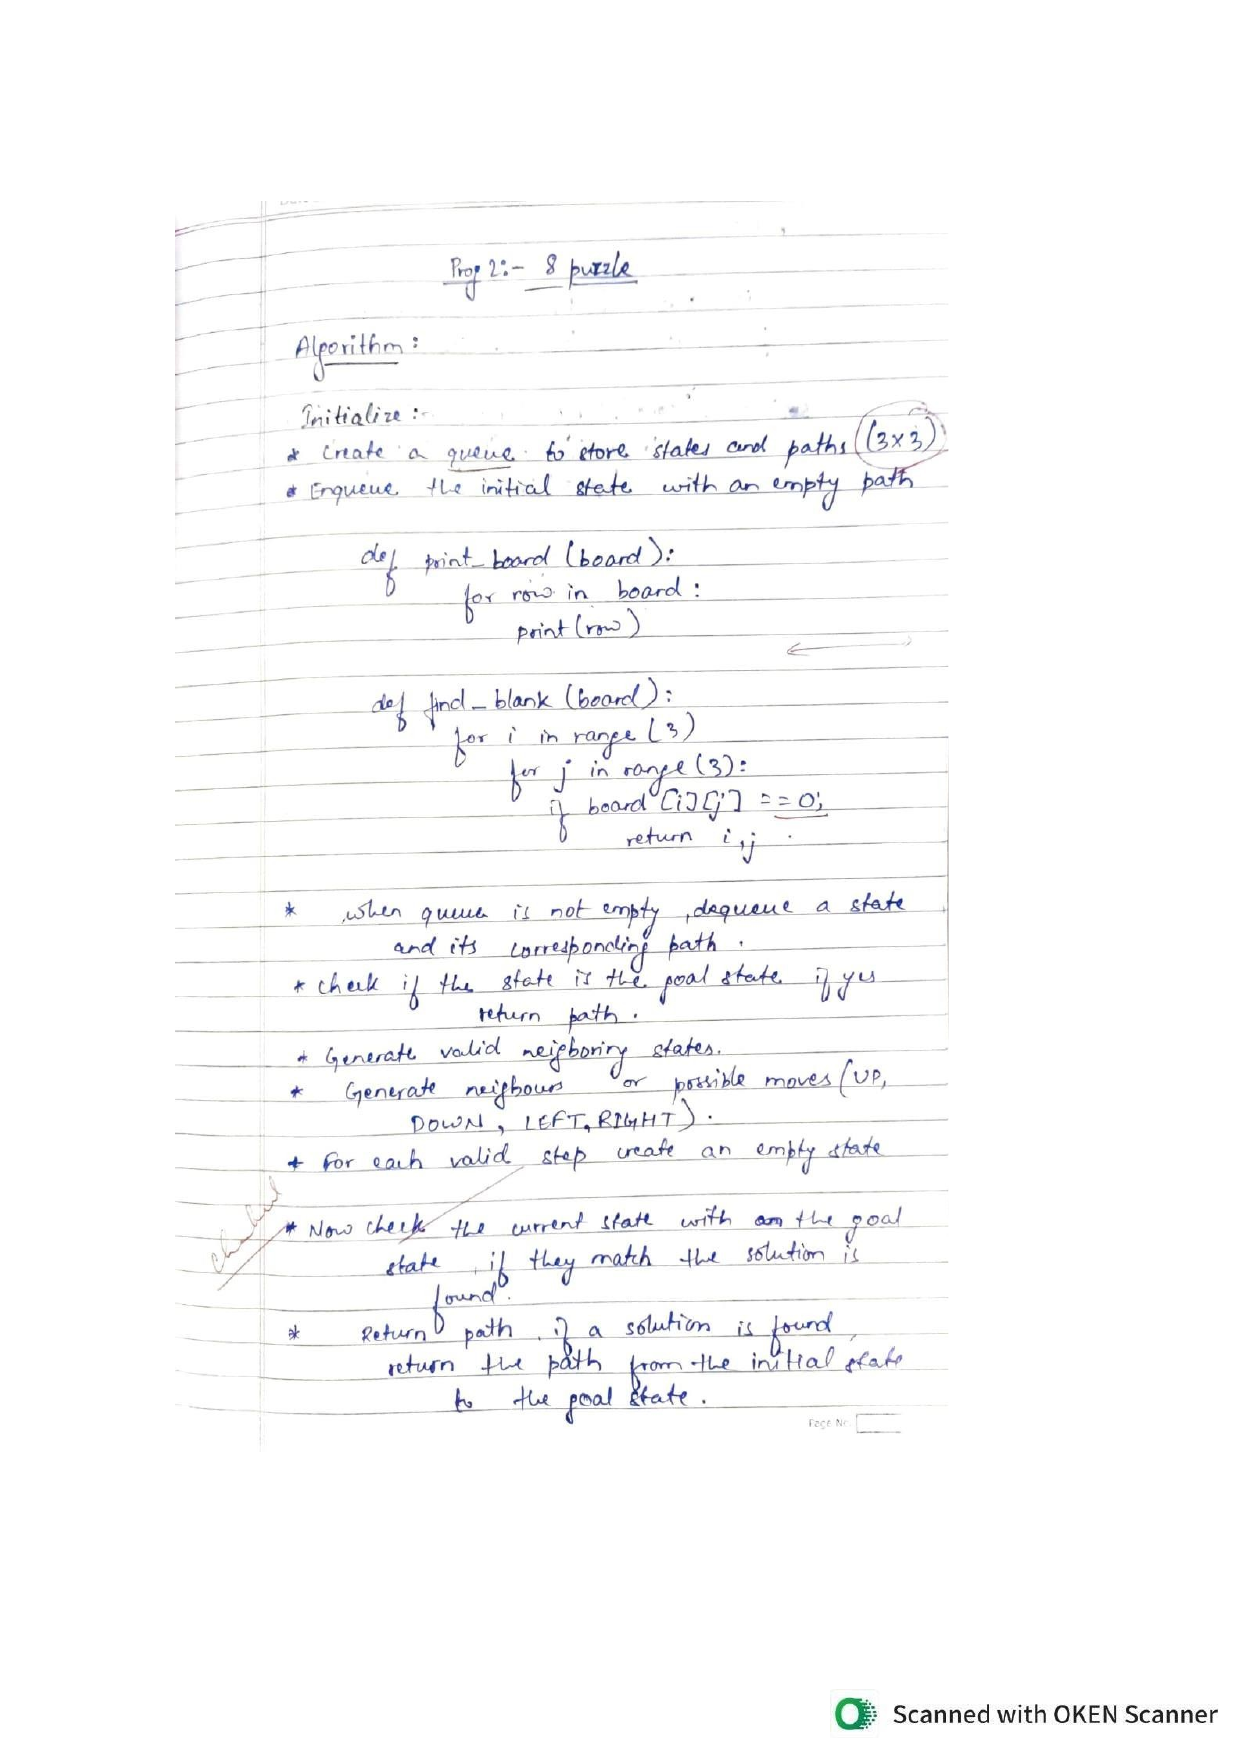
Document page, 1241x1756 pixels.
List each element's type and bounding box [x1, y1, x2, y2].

picture [175, 201, 949, 1452]
picture [830, 1689, 1219, 1738]
